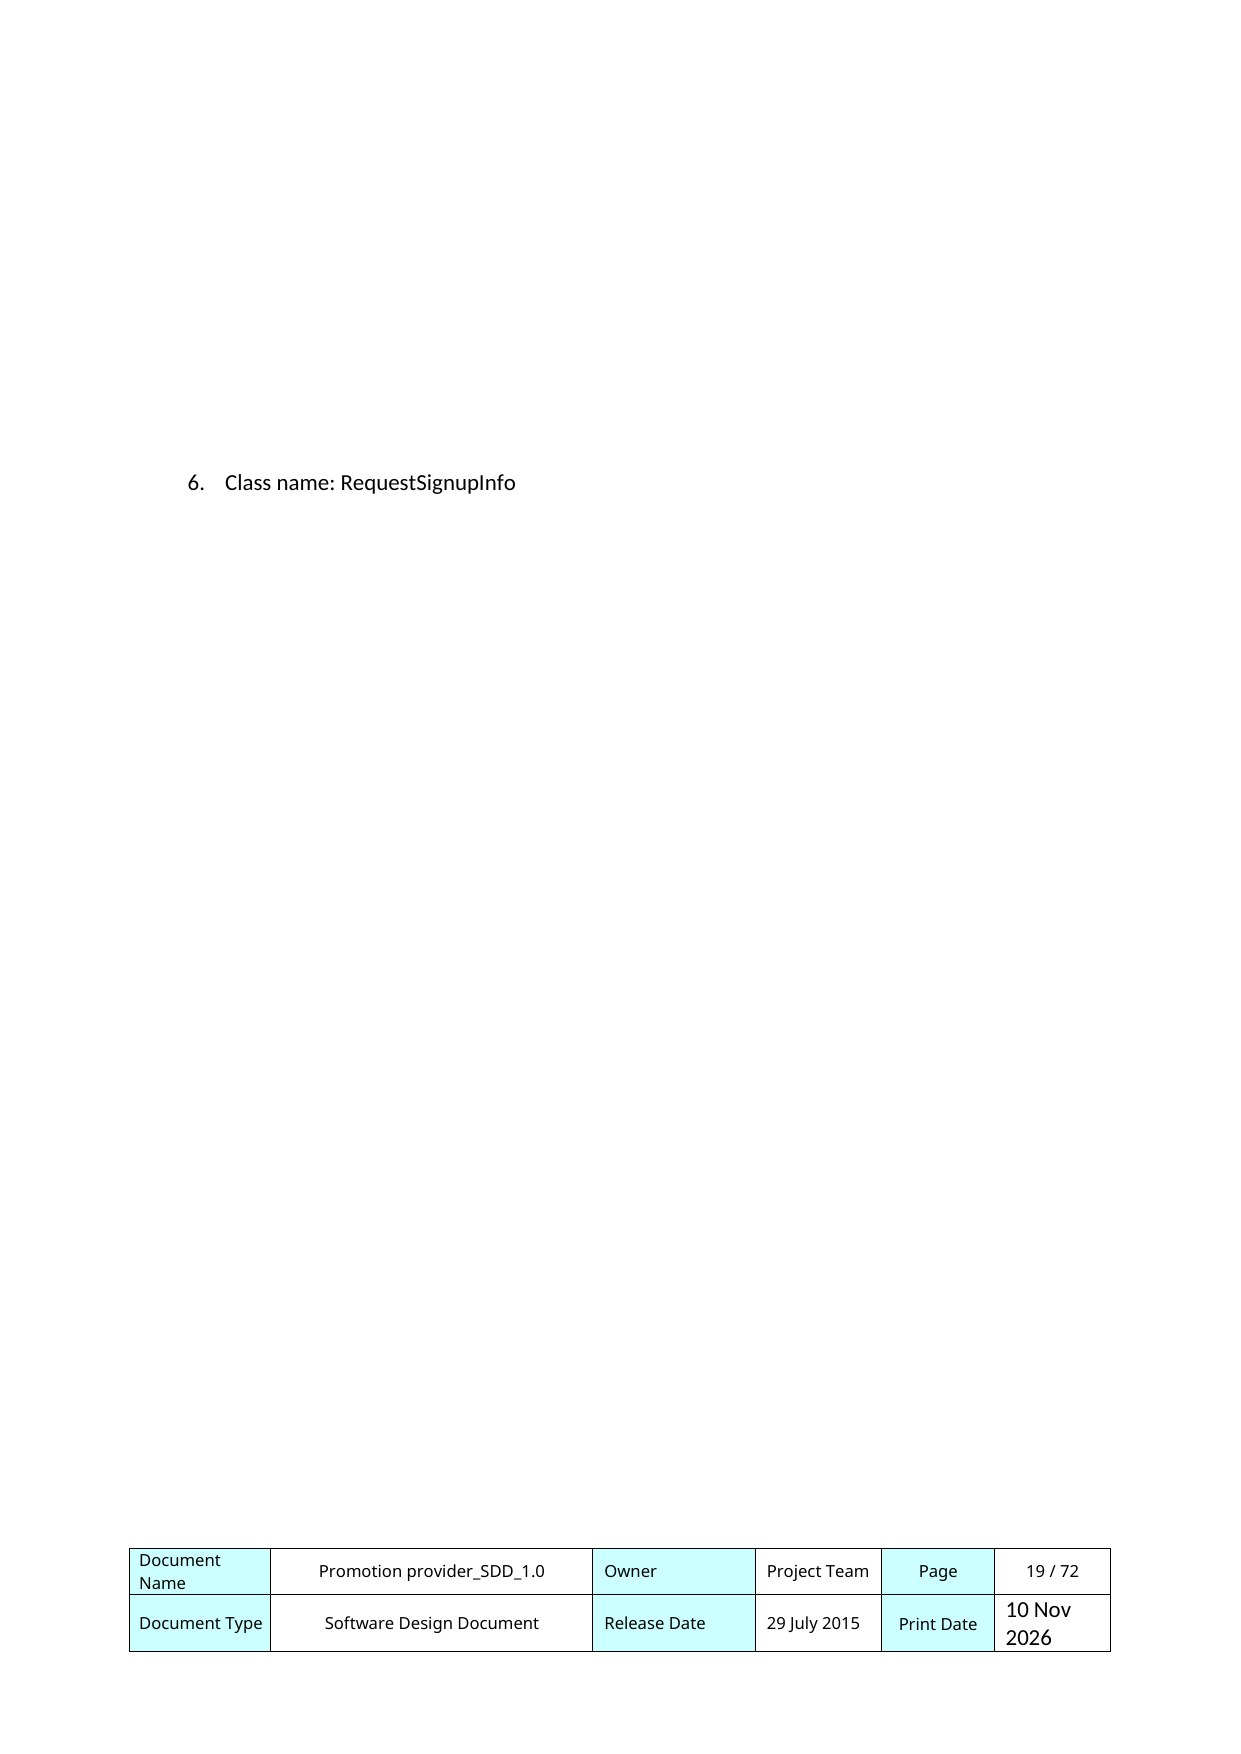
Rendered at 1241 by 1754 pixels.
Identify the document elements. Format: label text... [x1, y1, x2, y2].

list Class name: RequestSignupInfo [187, 468, 1090, 496]
